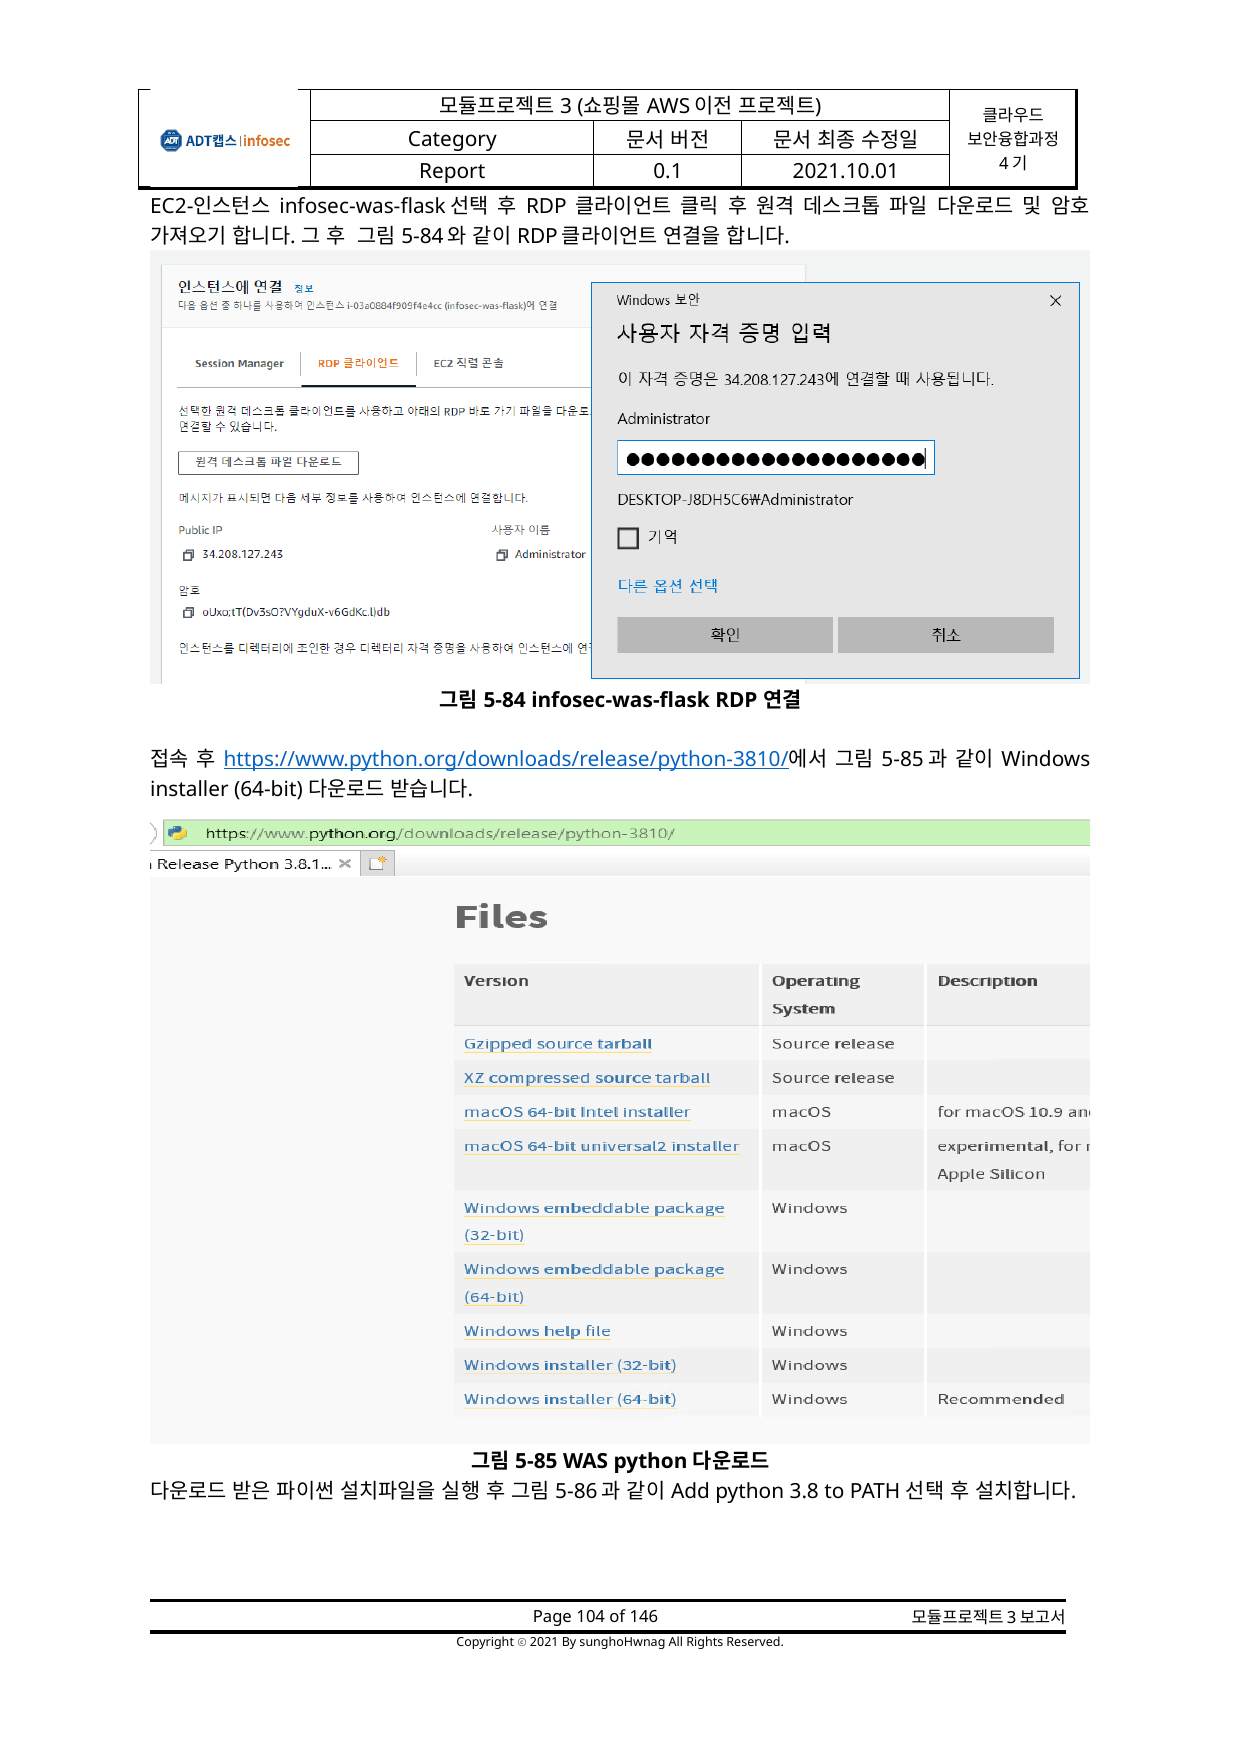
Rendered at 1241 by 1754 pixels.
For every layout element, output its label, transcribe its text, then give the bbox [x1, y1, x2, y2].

picture [150, 802, 1091, 1444]
picture [150, 89, 298, 187]
picture [150, 250, 1091, 684]
